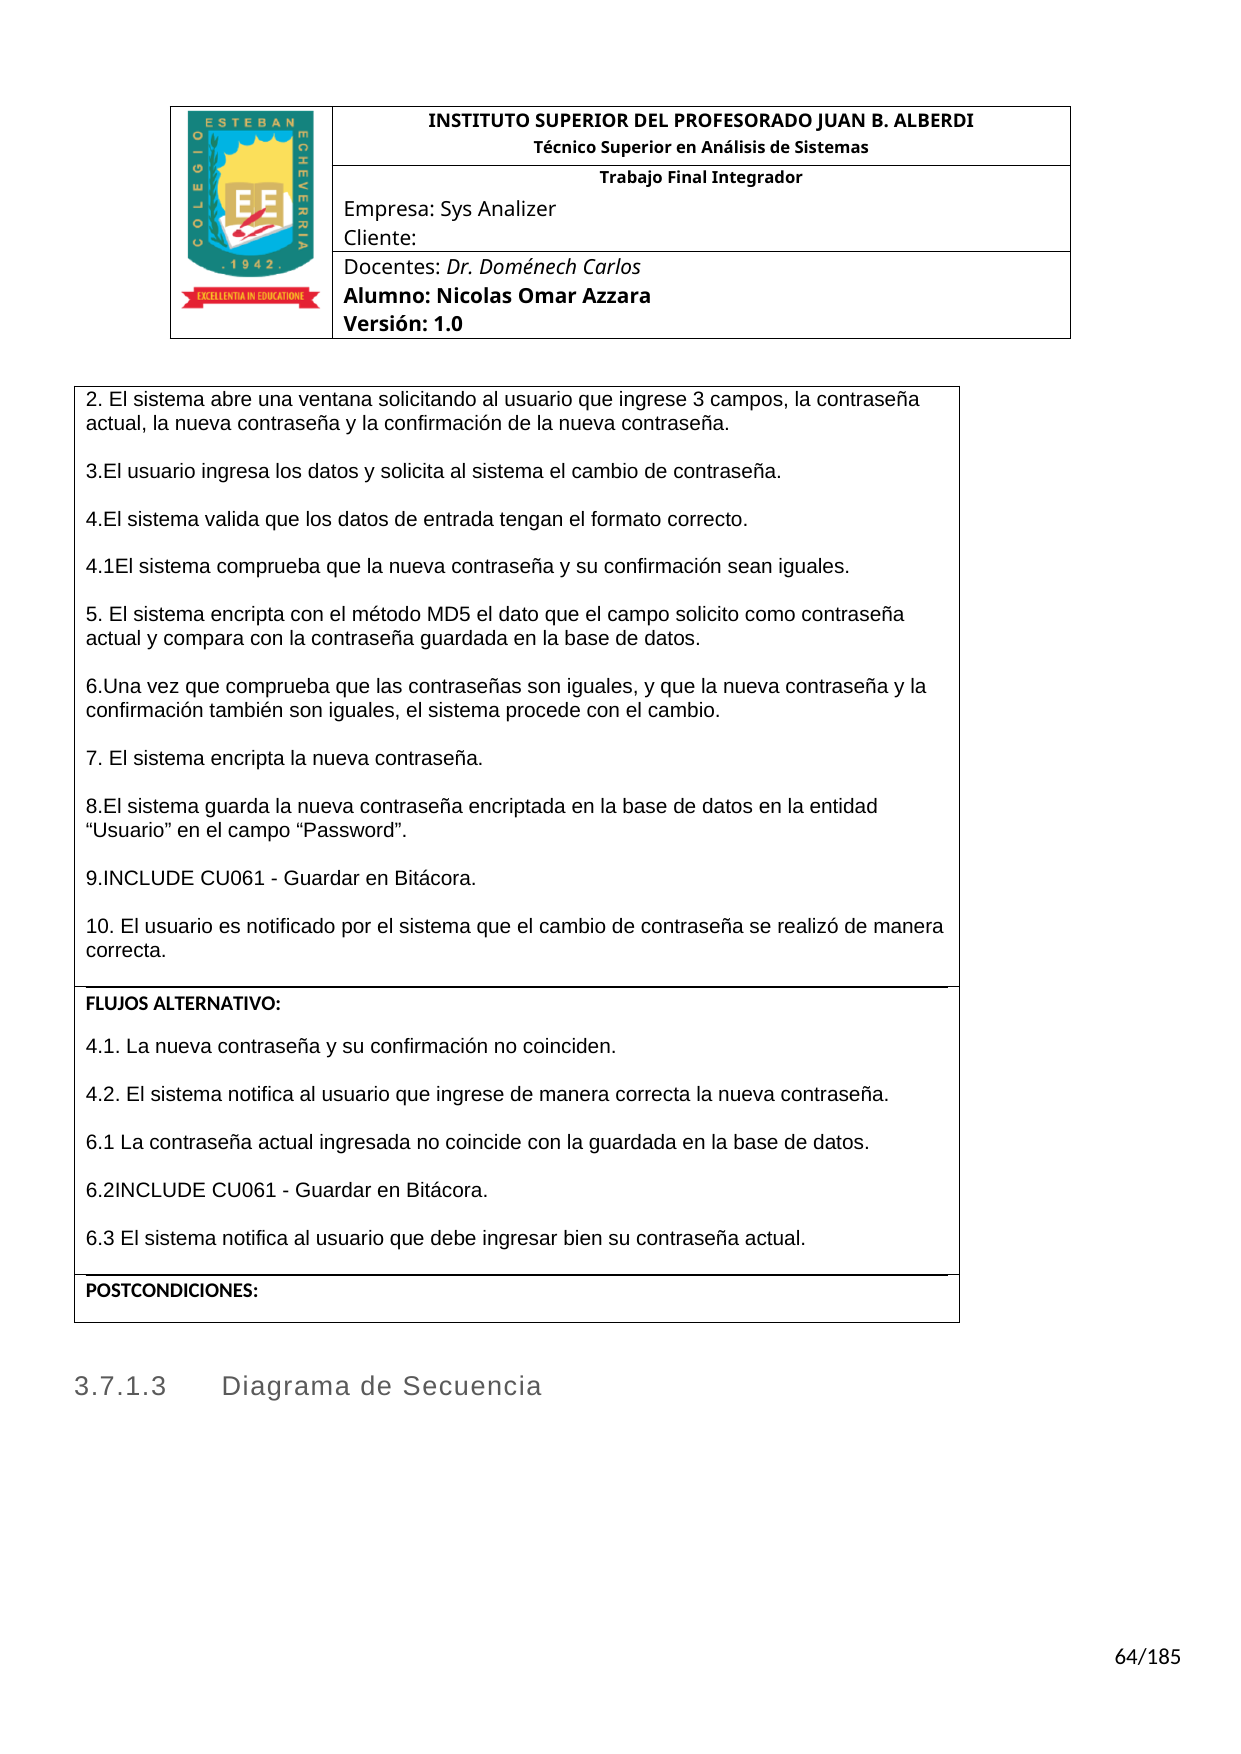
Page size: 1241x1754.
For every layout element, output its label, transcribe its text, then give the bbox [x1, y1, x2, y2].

table_cell FLUJOS ALTERNATIVO: 4.1. La nueva contraseña y su confirmación no coinciden. 4.2. El sistema notifica al usuario que ingrese de manera correcta la nueva contraseña. 6.1 La contraseña actual ingresada no coincide con la guardada en la base de datos. 6.2INCLUDE CU061 - Guardar en Bitácora. 6.3 El sistema notifica al usuario que debe ingresar bien su contraseña actual. [75, 987, 959, 1273]
table_cell POSTCONDICIONES: [75, 1275, 959, 1322]
picture [181, 107, 321, 322]
subtitle 3.7.1.3 Diagrama de Secuencia [74, 1370, 1181, 1401]
